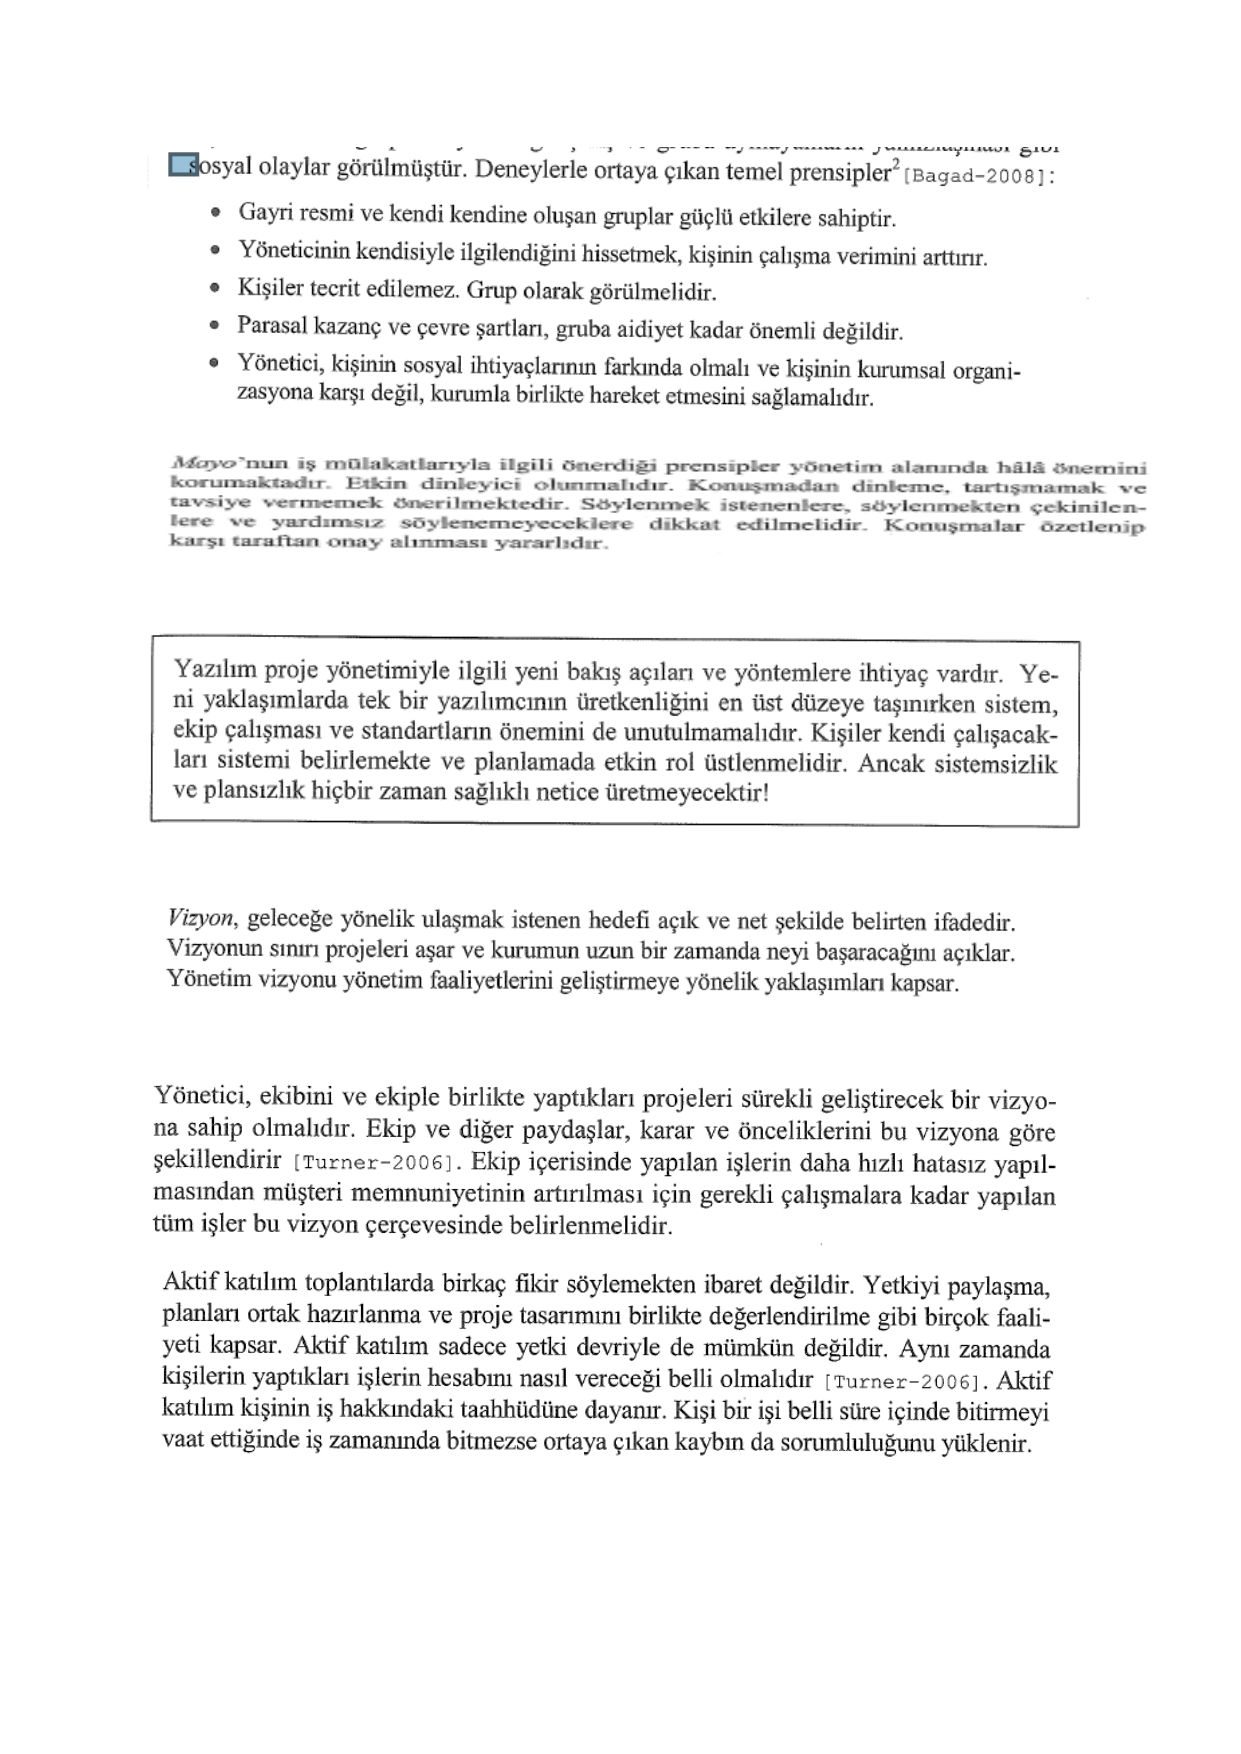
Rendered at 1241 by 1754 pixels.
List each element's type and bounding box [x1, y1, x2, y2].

picture [147, 1264, 1093, 1475]
picture [147, 624, 1093, 834]
picture [147, 898, 1093, 1006]
picture [147, 448, 1206, 559]
picture [147, 147, 1093, 430]
picture [147, 1071, 1093, 1262]
